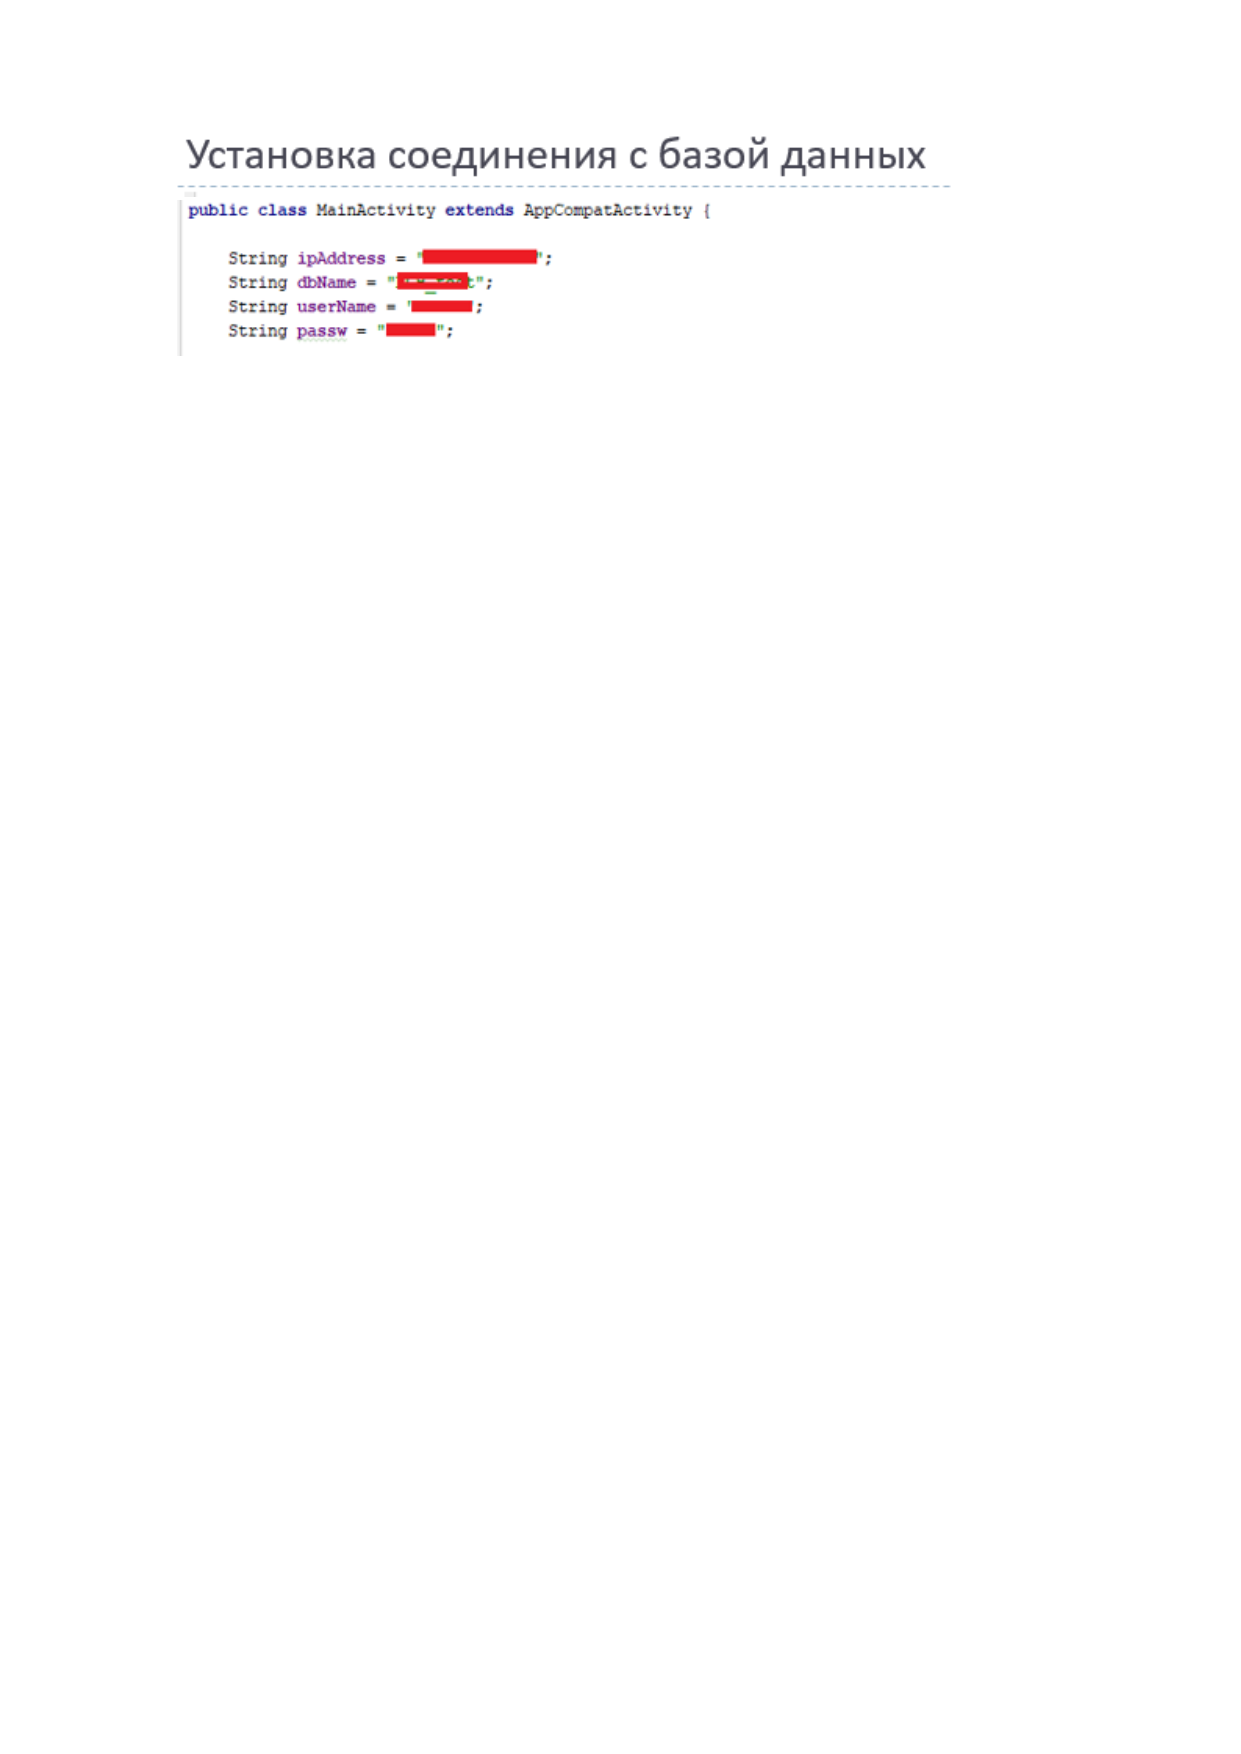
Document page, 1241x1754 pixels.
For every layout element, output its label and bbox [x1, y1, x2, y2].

picture [177, 200, 740, 356]
picture [177, 118, 954, 197]
